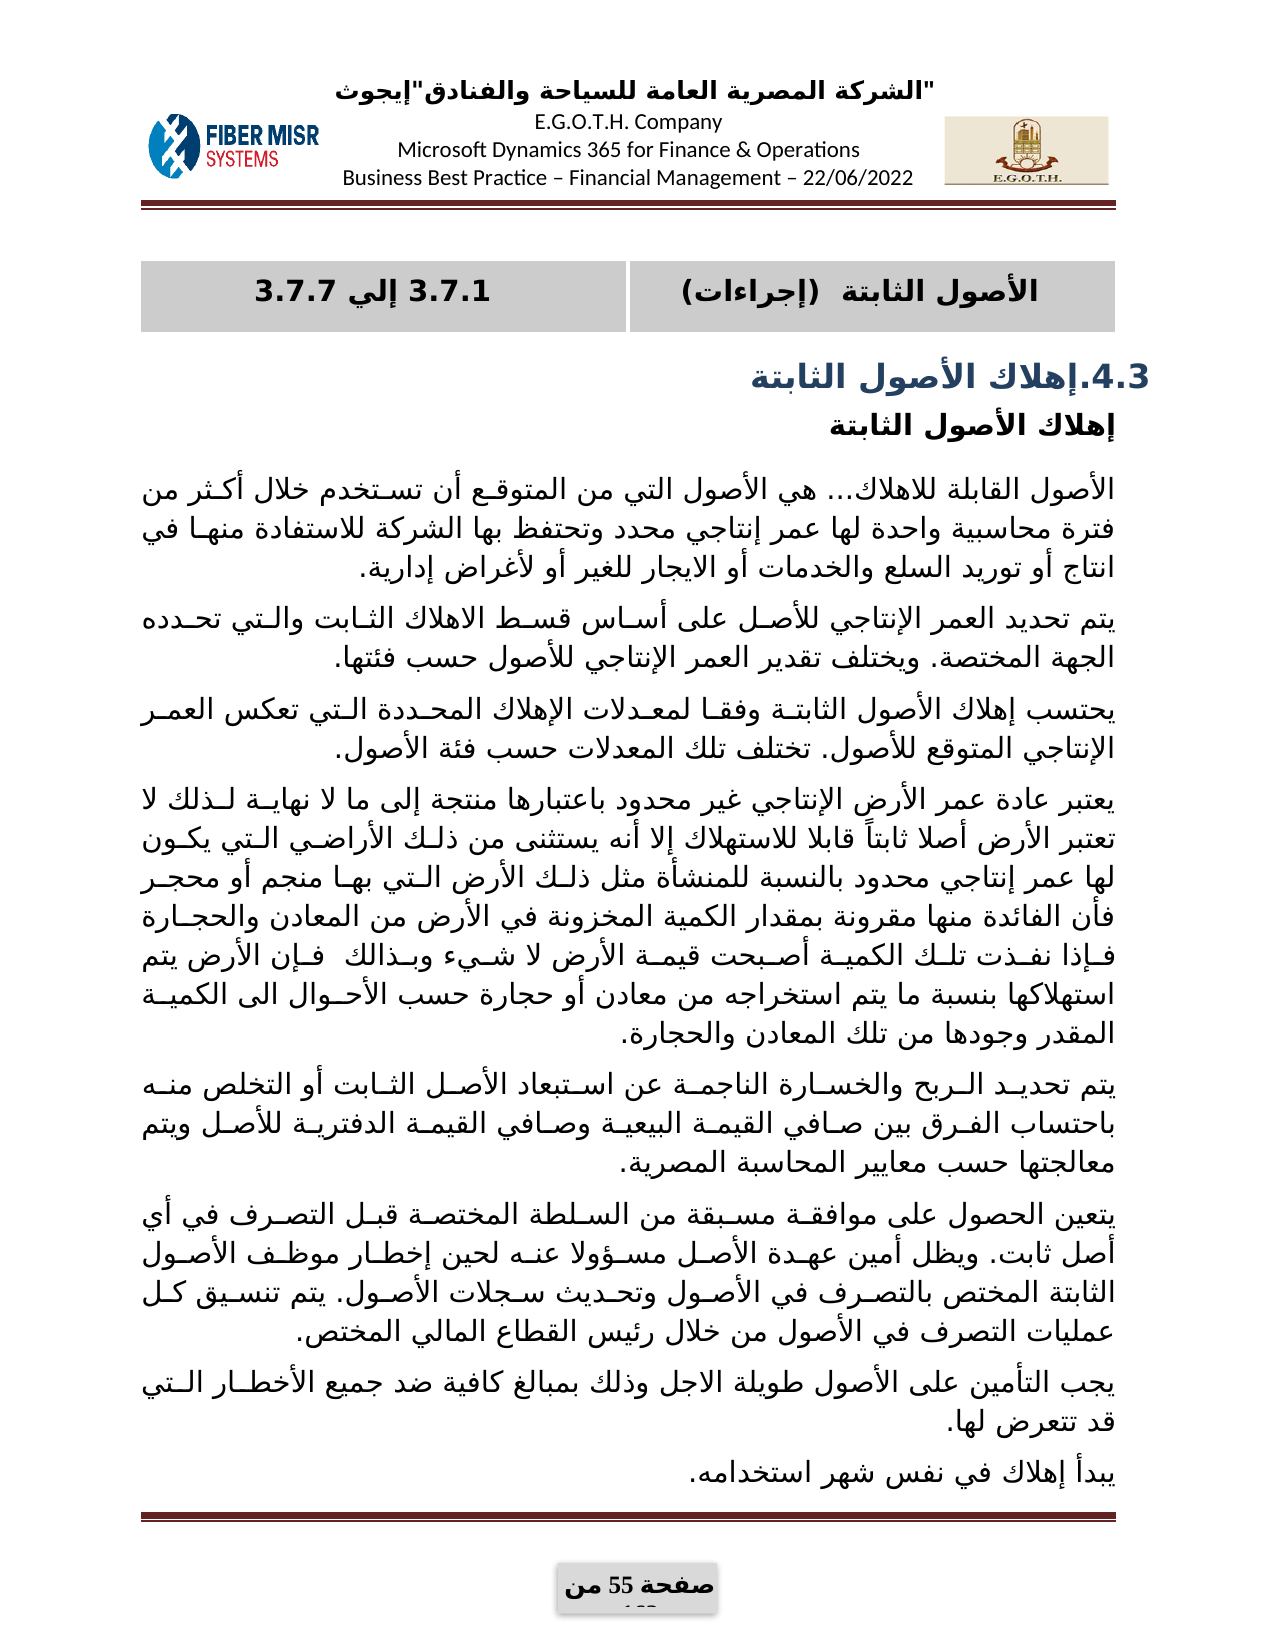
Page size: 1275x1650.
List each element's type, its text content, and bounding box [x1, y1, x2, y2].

table_header الأصول الثابتة (إجراءات) [630, 261, 1115, 332]
text إهلاك الأصول الثابتة [141, 409, 1116, 443]
text الأصول القابلة للاهلاك... هي الأصول التي من المتوقع أن تستخدم خلال أكثر من فترة محاسبية واحدة لها عمر إنتاجي محدد وتحتفظ بها الشركة للاستفادة منها في انتاج أو توريد السلع والخدمات أو الايجار للغير أو لأغراض إدارية. [141, 472, 1116, 584]
table_header 3.7.1 إلي 3.7.7 [141, 261, 626, 332]
text يعتبر عادة عمر الأرض الإنتاجي غير محدود باعتبارها منتجة إلى ما لا نهاية لذلك لا تعتبر الأرض أصلا ثابتاً قابلا للاستهلاك إلا أنه يستثنى من ذلك الأراضي التي يكون لها عمر إنتاجي محدود بالنسبة للمنشأة مثل ذلك الأرض التي بها منجم أو محجر فأن الفائدة منها مقرونة بمقدار الكمية المخزونة في الأرض من المعادن والحجارة فإذا نفذت تلك الكمية أصبحت قيمة الأرض لا شيء وبذالك فإن الأرض يتم استهلاكها بنسبة ما يتم استخراجه من معادن أو حجارة حسب الأحوال الى الكمية المقدر وجودها من تلك المعادن والحجارة. [141, 782, 1116, 1050]
text يتم تحديد العمر الإنتاجي للأصل على أساس قسط الاهلاك الثابت والتي تحدده الجهة المختصة. ويختلف تقدير العمر الإنتاجي للأصول حسب فئتها. [141, 602, 1116, 674]
text يتعين الحصول على موافقة مسبقة من السلطة المختصة قبل التصرف في أي أصل ثابت. ويظل أمين عهدة الأصل مسؤولا عنه لحين إخطار موظف الأصول الثابتة المختص بالتصرف في الأصول وتحديث سجلات الأصول. يتم تنسيق كل عمليات التصرف في الأصول من خلال رئيس القطاع المالي المختص. [141, 1197, 1116, 1348]
text یبدأ إهلاك في نفس شهر استخدامه. [141, 1456, 1116, 1490]
picture [143, 104, 325, 186]
text يحتسب إهلاك الأصول الثابتة وفقا لمعدلات الإهلاك المحددة التي تعكس العمر الإنتاجي المتوقع للأصول. تختلف تلك المعدلات حسب فئة الأصول. [141, 692, 1116, 765]
list إهلاك الأصول الثابتة [141, 357, 1078, 396]
text يجب التأمين على الأصول طويلة الاجل وذلك بمبالغ كافية ضد جميع الأخطار التي قد تتعرض لها. [141, 1365, 1116, 1438]
picture [944, 116, 1109, 185]
text يتم تحديد الربح والخسارة الناجمة عن استبعاد الأصل الثابت أو التخلص منه باحتساب الفرق بين صافي القيمة البيعية وصافي القيمة الدفترية للأصل ويتم معالجتها حسب معايير المحاسبة المصرية. [141, 1068, 1116, 1179]
